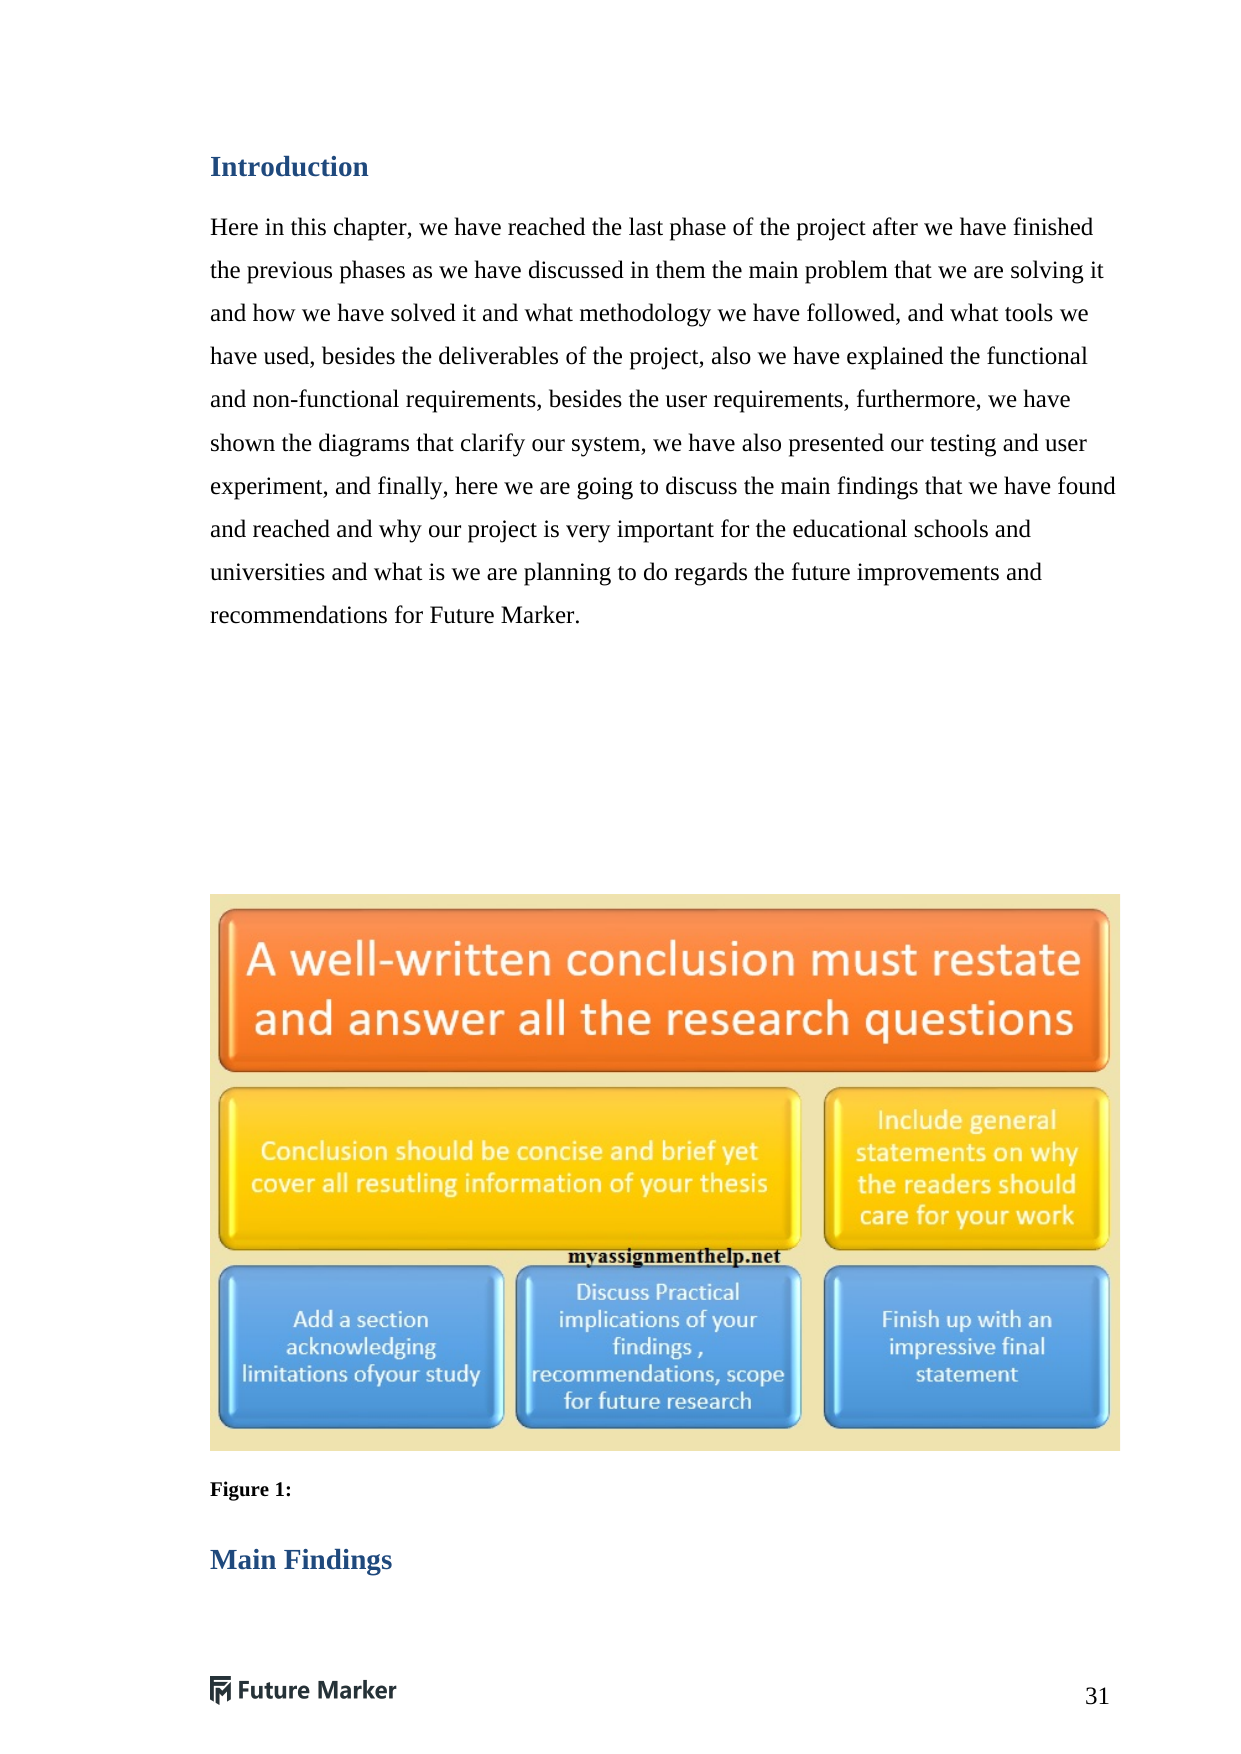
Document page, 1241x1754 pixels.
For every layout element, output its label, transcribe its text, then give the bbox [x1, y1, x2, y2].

text Here in this chapter, we have reached the last phase of the project after we have finished the previous phases as we have discussed in them the main problem that we are solving it and how we have solved it and what methodology we have followed, and what tools we have used, besides the deliverables of the project, also we have explained the functional and non-functional requirements, besides the user requirements, furthermore, we have shown the diagrams that clarify our system, we have also presented our testing and user experiment, and finally, here we are going to discuss the main findings that we have found and reached and why our project is very important for the educational schools and universities and what is we are planning to do regards the future improvements and recommendations for Future Marker. [210, 212, 1120, 629]
subtitle Main Findings [210, 1542, 1120, 1576]
subtitle Introduction [210, 149, 1120, 183]
picture [210, 1676, 397, 1705]
picture [210, 894, 1121, 1451]
